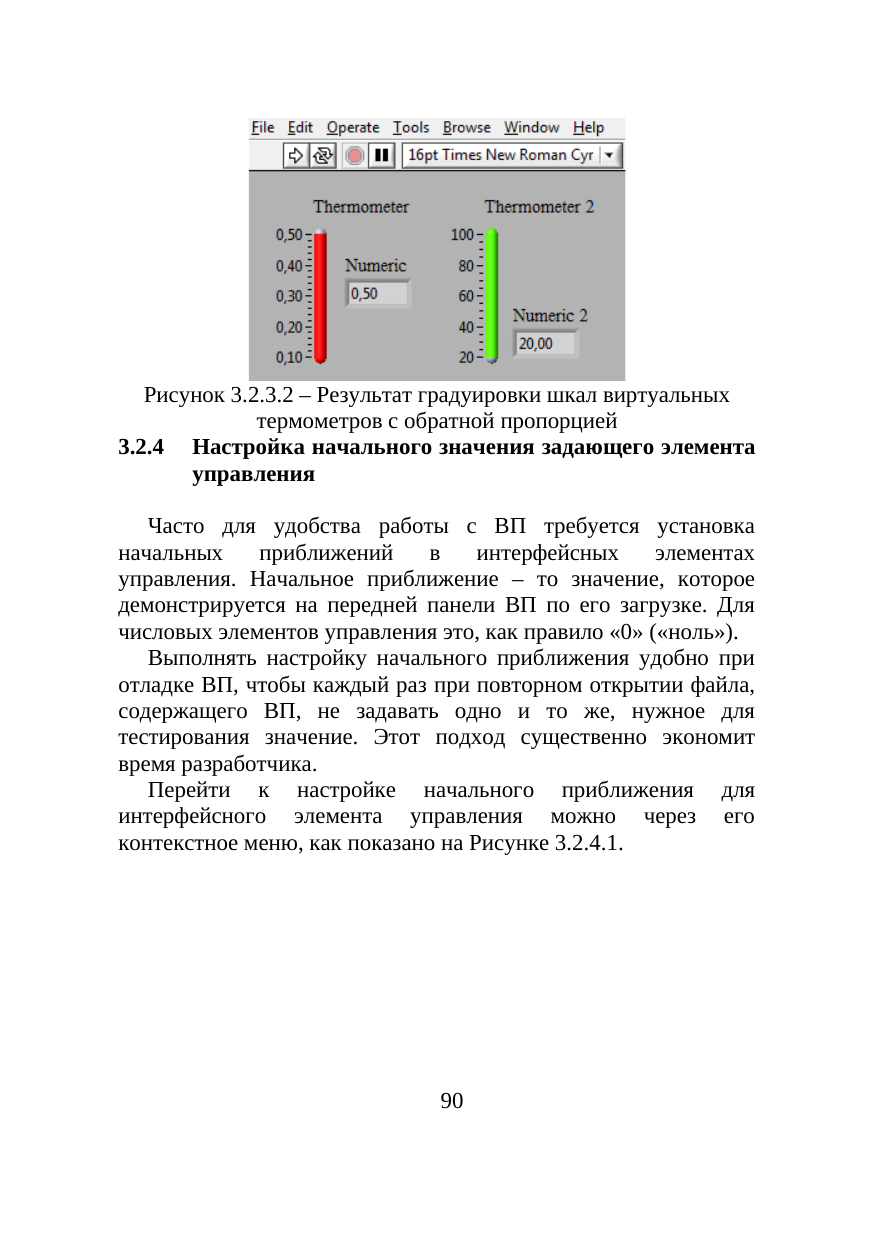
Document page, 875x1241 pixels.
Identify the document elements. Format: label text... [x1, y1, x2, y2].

picture [248, 118, 626, 381]
text Рисунок 3.2.3.2 – Результат градуировки шкал виртуальных термометров с обратной пропорцией [118, 381, 756, 433]
text Выполнять настройку начального приближения удобно при отладке ВП, чтобы каждый раз при повторном открытии файла, содержащего ВП, не задавать одно и то же, нужное для тестирования значение. Этот подход существенно экономит время разработчика. [118, 644, 756, 776]
text Перейти к настройке начального приближения для интерфейсного элемента управления можно через его контекстное меню, как показано на Рисунке 3.2.4.1. [118, 776, 756, 855]
subtitle 3.2.4 Настройка начального значения задающего элемента управления [118, 433, 756, 486]
text Часто для удобства работы с ВП требуется установка начальных приближений в интерфейсных элементах управления. Начальное приближение – то значение, которое демонстрируется на передней панели ВП по его загрузке. Для числовых элементов управления это, как правило «0» («ноль»). [118, 512, 756, 644]
